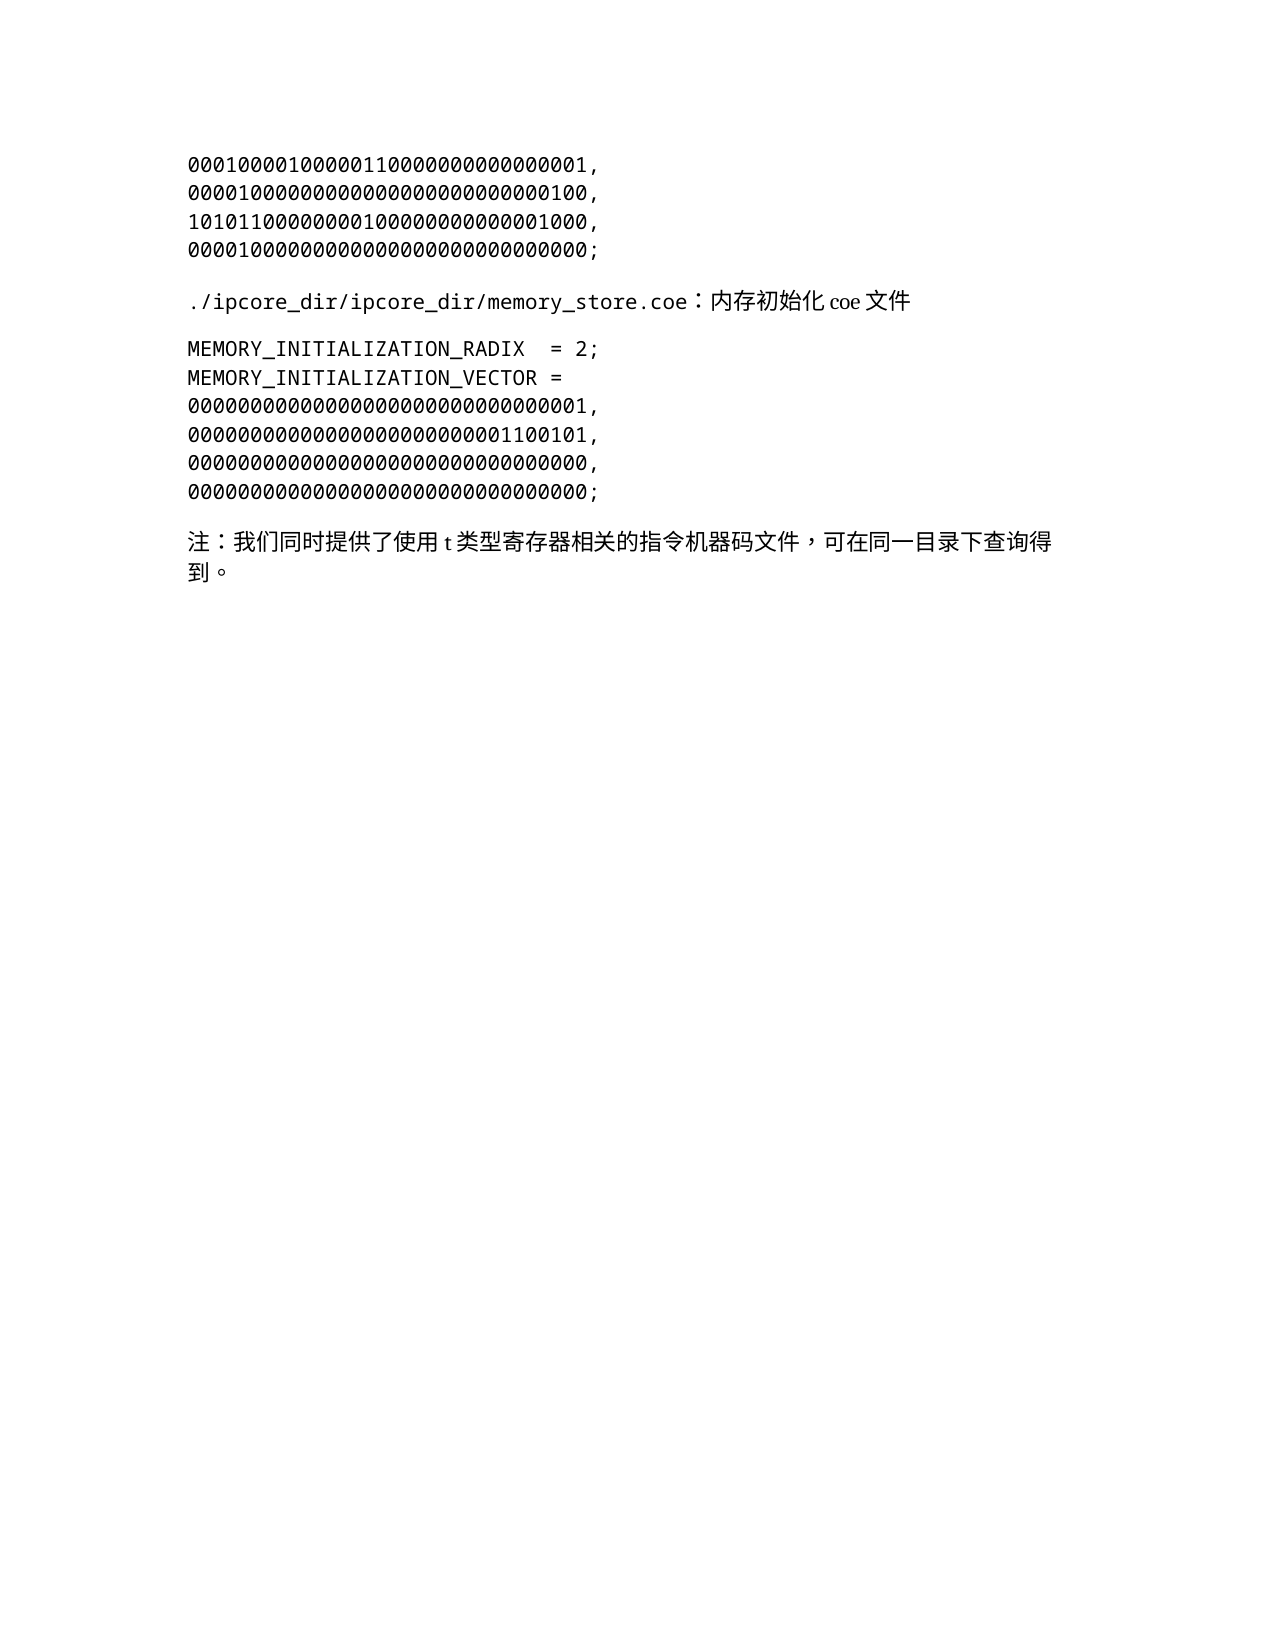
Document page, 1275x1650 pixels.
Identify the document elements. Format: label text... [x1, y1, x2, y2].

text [187, 150, 1087, 264]
text 注：我们同时提供了使用t类型寄存器相关的指令机器码文件，可在同一目录下查询得到。 [187, 526, 1087, 588]
text ./ipcore_dir/ipcore_dir/memory_store.coe：内存初始化coe文件 [187, 284, 1087, 316]
text MEMORY_INITIALIZATION_RADIX = 2; MEMORY_INITIALIZATION_VECTOR = 00000000000000000000000000000001, 00000000000000000000000001100101, 00000000000000000000000000000000, 00000000000000000000000000000000; [187, 334, 1087, 505]
